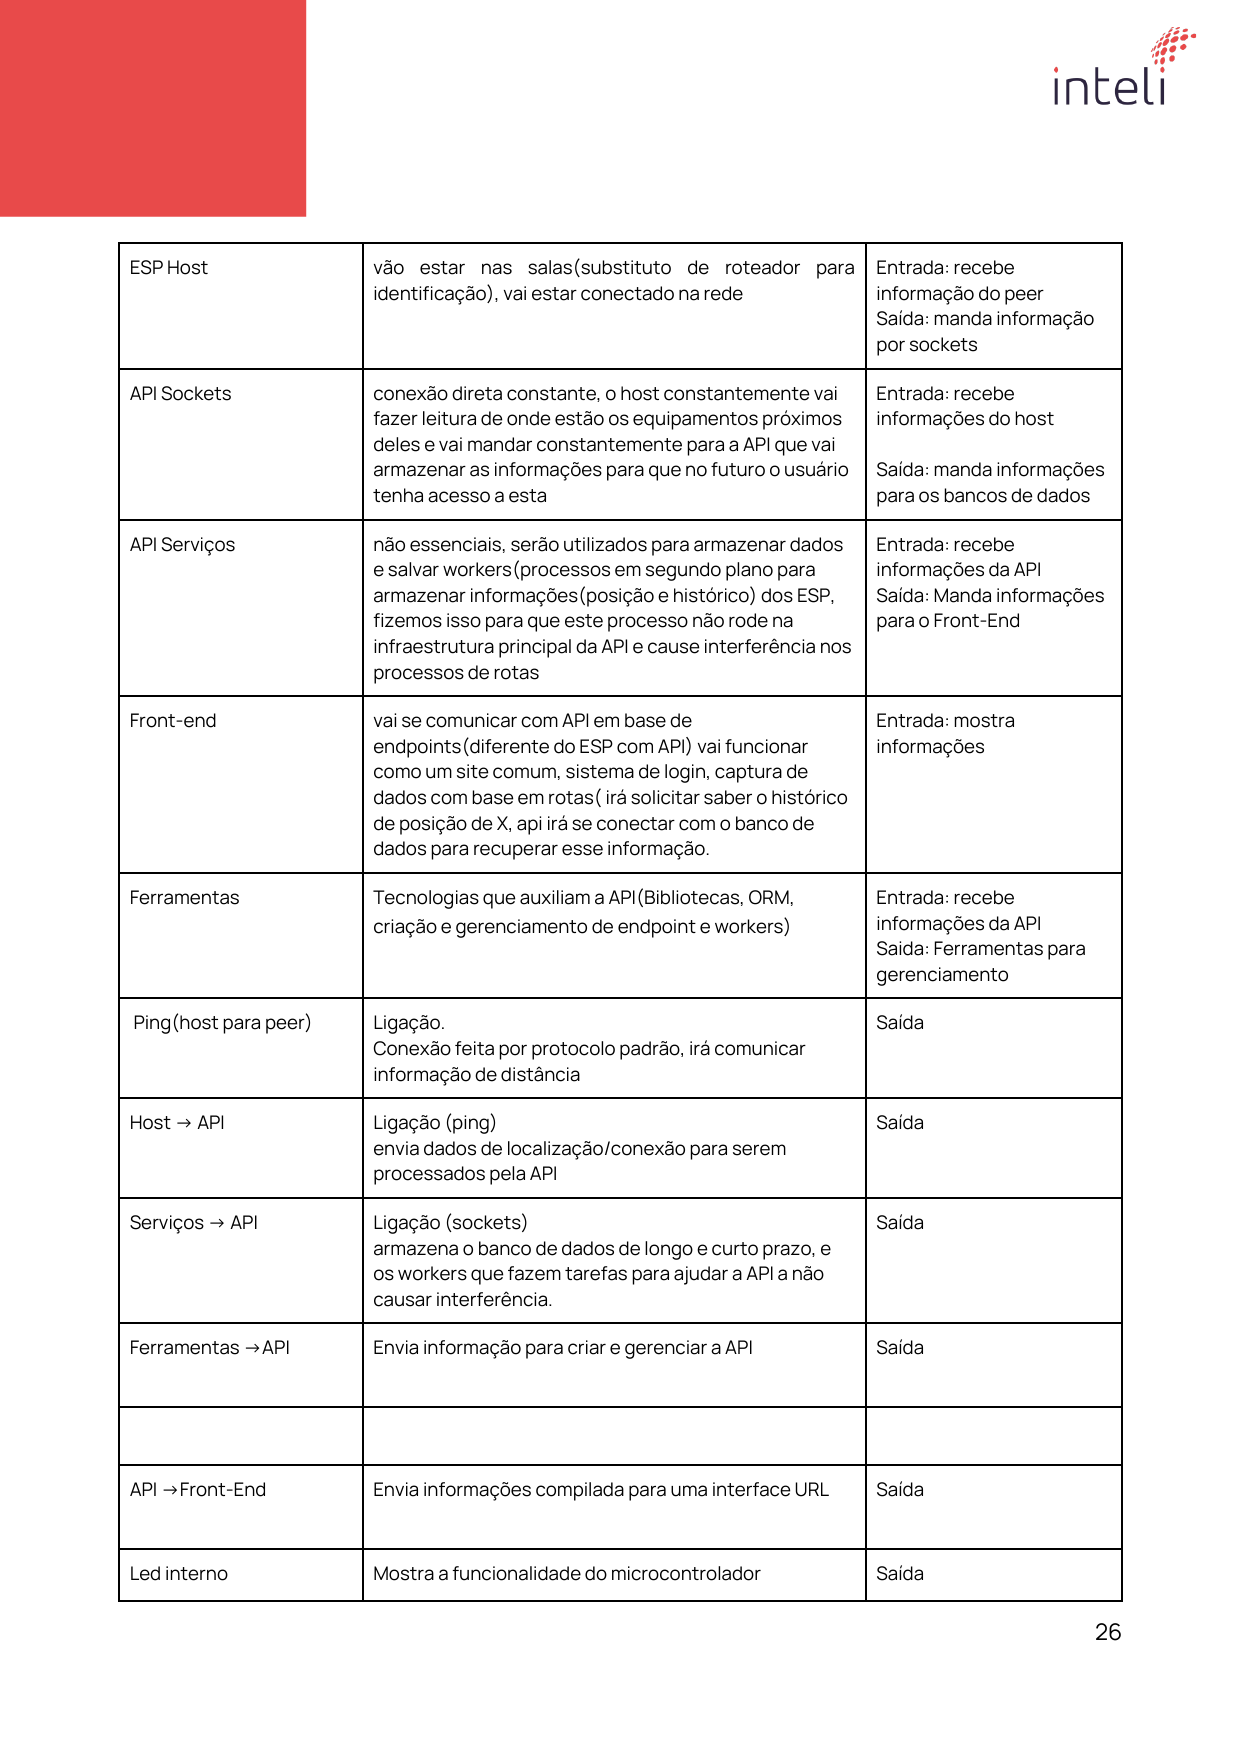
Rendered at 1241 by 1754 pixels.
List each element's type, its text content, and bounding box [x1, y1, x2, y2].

table_cell Ferramentas ->API [120, 1324, 362, 1406]
table_cell Ligação (ping) envia dados de localização/conexão para serem processados pela API [364, 1099, 865, 1197]
table_cell [364, 1408, 865, 1464]
picture [0, 0, 307, 217]
table_cell API ->Front-End [120, 1466, 362, 1548]
table_cell Entrada: mostra informações [867, 697, 1121, 872]
table_cell [867, 1408, 1121, 1464]
table_cell Led interno [120, 1550, 362, 1600]
table_cell vão estar nas salas(substituto de roteador para identificação), vai estar conectado na rede [364, 244, 865, 367]
table_cell Saída [867, 1324, 1121, 1406]
table_cell Entrada: recebe informação do peer Saída: manda informação por sockets [867, 244, 1121, 367]
table_cell Saída [867, 999, 1121, 1097]
table_cell Entrada: recebe informações da API Saida: Ferramentas para gerenciamento [867, 874, 1121, 997]
table_cell API Serviços [120, 521, 362, 695]
table_cell Mostra a funcionalidade do microcontrolador [364, 1550, 865, 1600]
table_cell API Sockets [120, 370, 362, 518]
table_cell Saída [867, 1550, 1121, 1600]
table_cell Ping(host para peer) [120, 999, 362, 1097]
picture [1054, 27, 1197, 105]
table_cell Front-end [120, 697, 362, 872]
table_cell Ferramentas [120, 874, 362, 997]
table_cell Host -> API [120, 1099, 362, 1197]
table_cell Saída [867, 1099, 1121, 1197]
table_cell Envia informações compilada para uma interface URL [364, 1466, 865, 1548]
table_cell Serviços -> API [120, 1199, 362, 1322]
table_cell Entrada: recebe informações da API Saída: Manda informações para o Front-End [867, 521, 1121, 695]
table_cell Saída [867, 1199, 1121, 1322]
table_cell [120, 1408, 362, 1464]
table_cell conexão direta constante, o host constantemente vai fazer leitura de onde estão os equipamentos próximos deles e vai mandar constantemente para a API que vai armazenar as informações para que no futuro o usuário tenha acesso a esta [364, 370, 865, 518]
table_cell Envia informação para criar e gerenciar a API [364, 1324, 865, 1406]
table_cell vai se comunicar com API em base de endpoints(diferente do ESP com API) vai funcionar como um site comum, sistema de login, captura de dados com base em rotas( irá solicitar saber o histórico de posição de X, api irá se conectar com o banco de dados para recuperar esse informação. [364, 697, 865, 872]
table_cell ESP Host [120, 244, 362, 367]
table_cell Saída [867, 1466, 1121, 1548]
table_cell Entrada: recebe informações do host Saída: manda informações para os bancos de dados [867, 370, 1121, 518]
table_cell Tecnologias que auxiliam a API(Bibliotecas, ORM, criação e gerenciamento de endpoint e workers) [364, 874, 865, 997]
table_cell Ligação (sockets) armazena o banco de dados de longo e curto prazo, e os workers que fazem tarefas para ajudar a API a não causar interferência. [364, 1199, 865, 1322]
table_cell não essenciais, serão utilizados para armazenar dados e salvar workers(processos em segundo plano para armazenar informações(posição e histórico) dos ESP, fizemos isso para que este processo não rode na infraestrutura principal da API e cause interferência nos processos de rotas [364, 521, 865, 695]
table_cell Ligação. Conexão feita por protocolo padrão, irá comunicar informação de distância [364, 999, 865, 1097]
